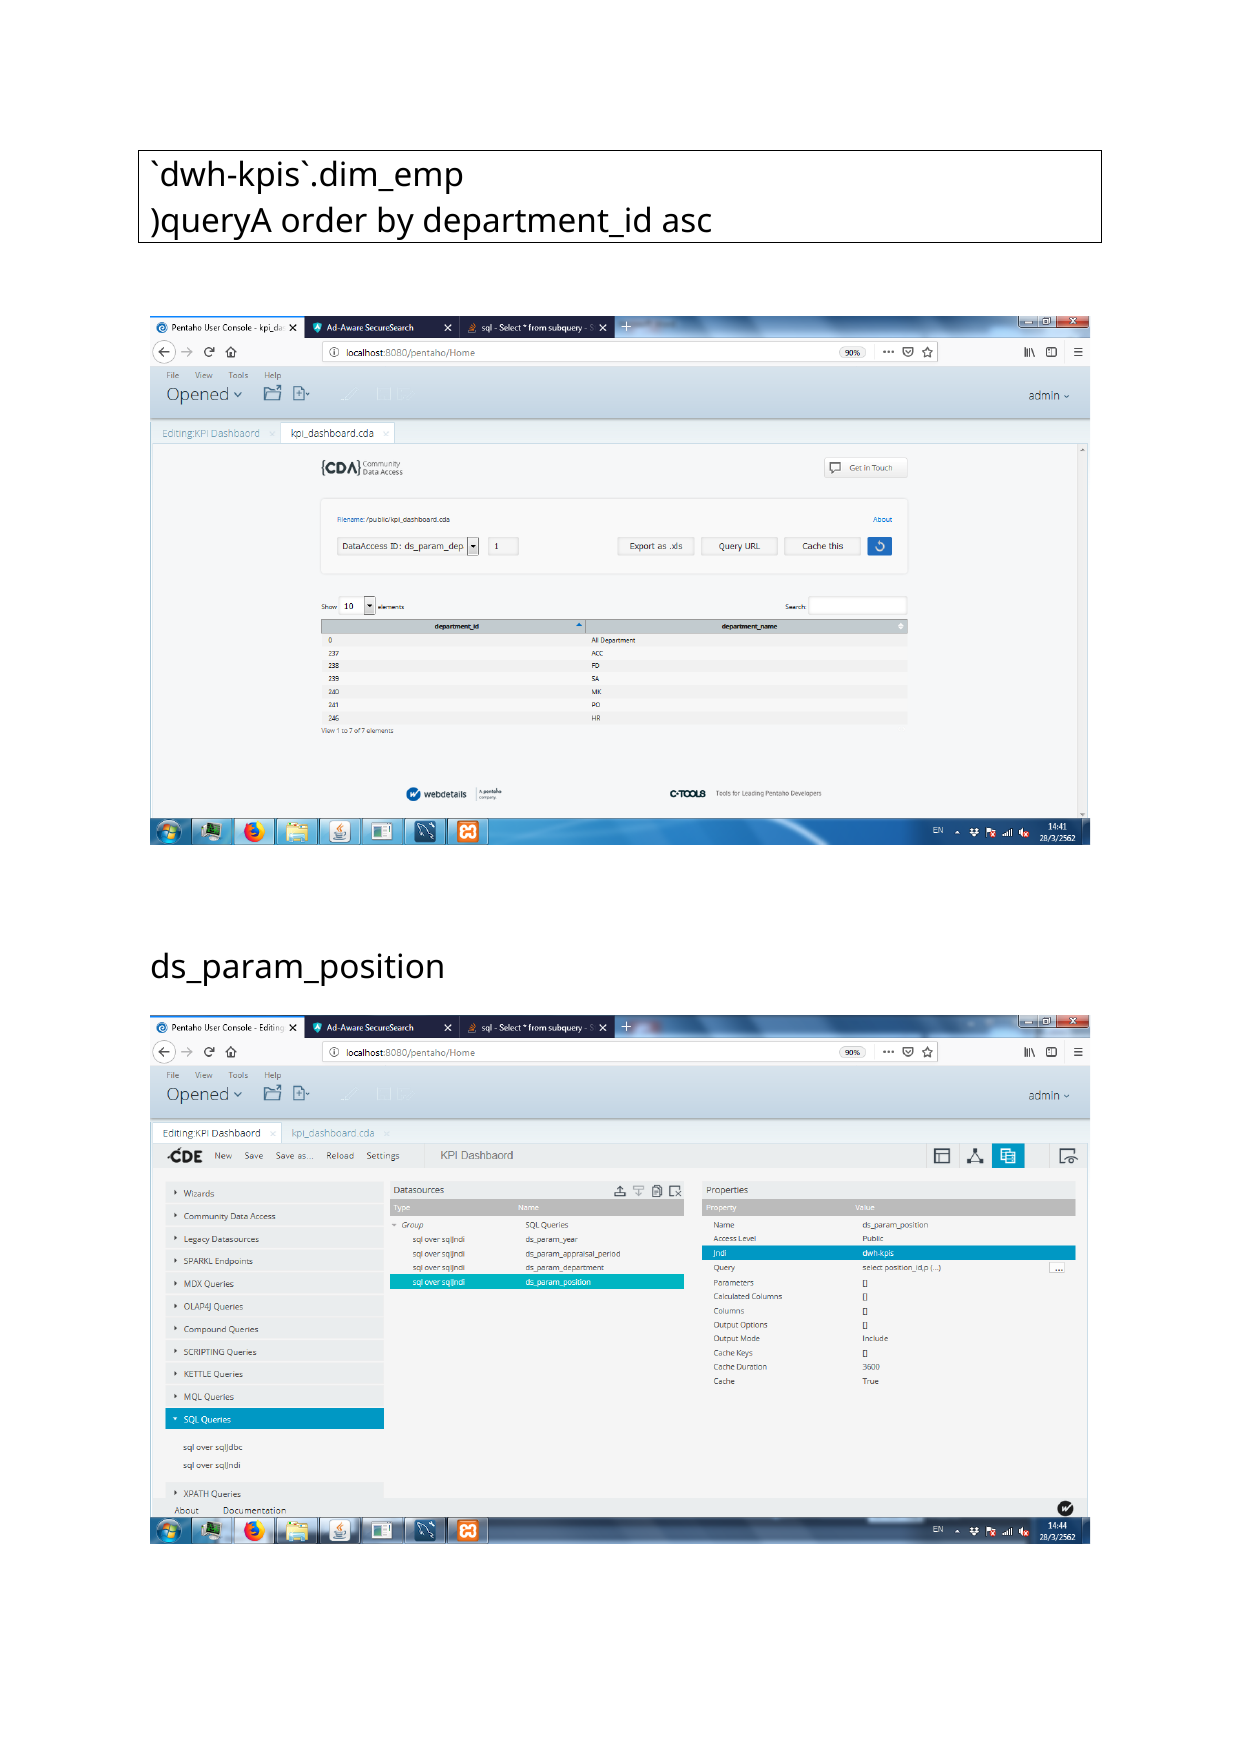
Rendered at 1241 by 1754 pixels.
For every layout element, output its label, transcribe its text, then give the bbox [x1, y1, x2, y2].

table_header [139, 151, 1101, 242]
text ds_param_position [150, 942, 1090, 988]
picture [150, 1015, 1091, 1544]
picture [150, 316, 1091, 845]
